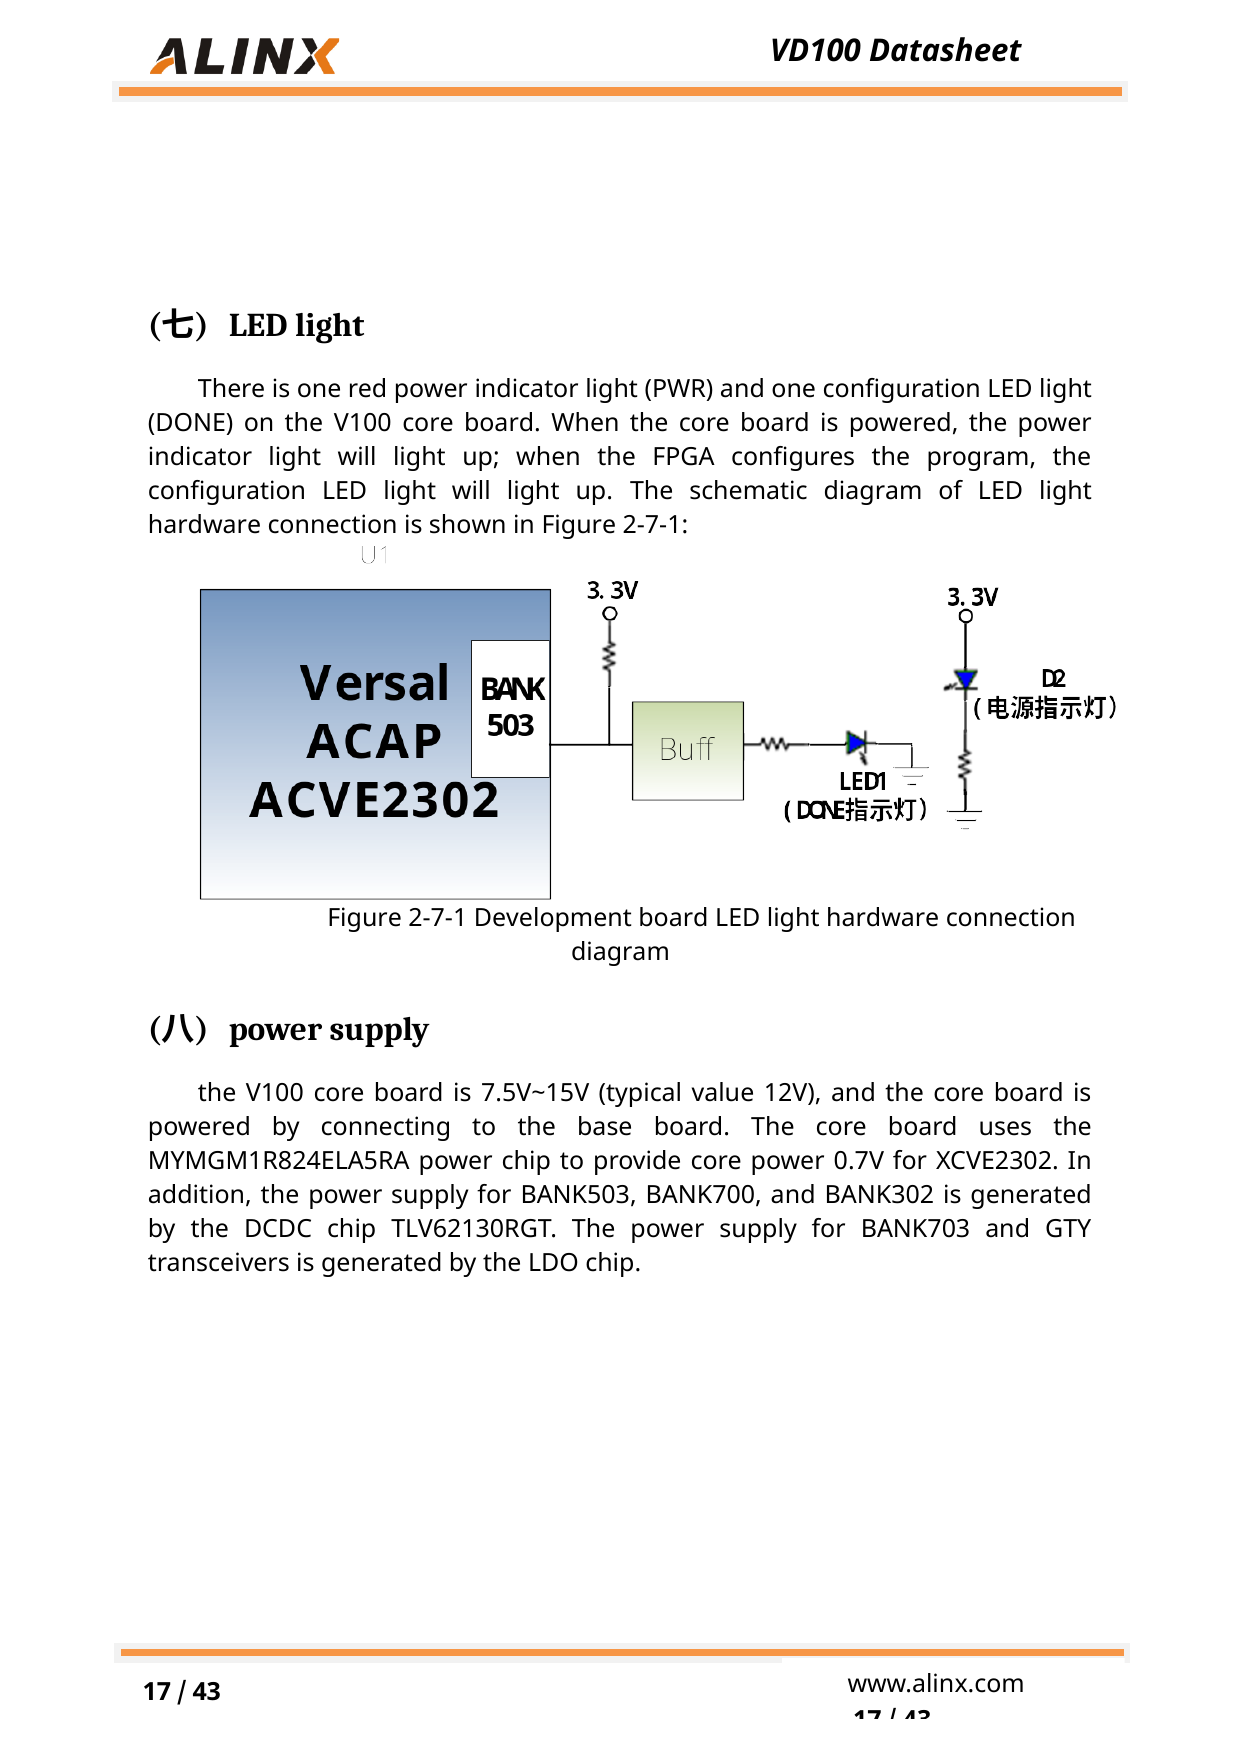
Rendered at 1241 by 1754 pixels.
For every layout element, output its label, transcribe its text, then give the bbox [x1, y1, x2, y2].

text There is one red power indicator light (PWR) and one configuration LED light (DONE) on the V100 core board. When the core board is powered, the power indicator light will light up; when the FPGA configures the program, the configuration LED light will light up. The schematic diagram of LED light hardware connection is shown in Figure 2-7-1: [148, 370, 1093, 541]
subtitle LED light [148, 298, 1093, 346]
text Figure 2-7-1 Development board LED light hardware connection diagram [148, 900, 1093, 968]
subtitle power supply [148, 1002, 1093, 1050]
picture [148, 34, 339, 80]
text the V100 core board is 7.5V~15V (typical value 12V), and the core board is powered by connecting to the base board. The core board uses the MYMGM1R824ELA5RA power chip to provide core power 0.7V for XCVE2302. In addition, the power supply for BANK503, BANK700, and BANK302 is generated by the DCDC chip TLV62130RGT. The power supply for BANK703 and GTY transceivers is generated by the LDO chip. [148, 1074, 1093, 1279]
